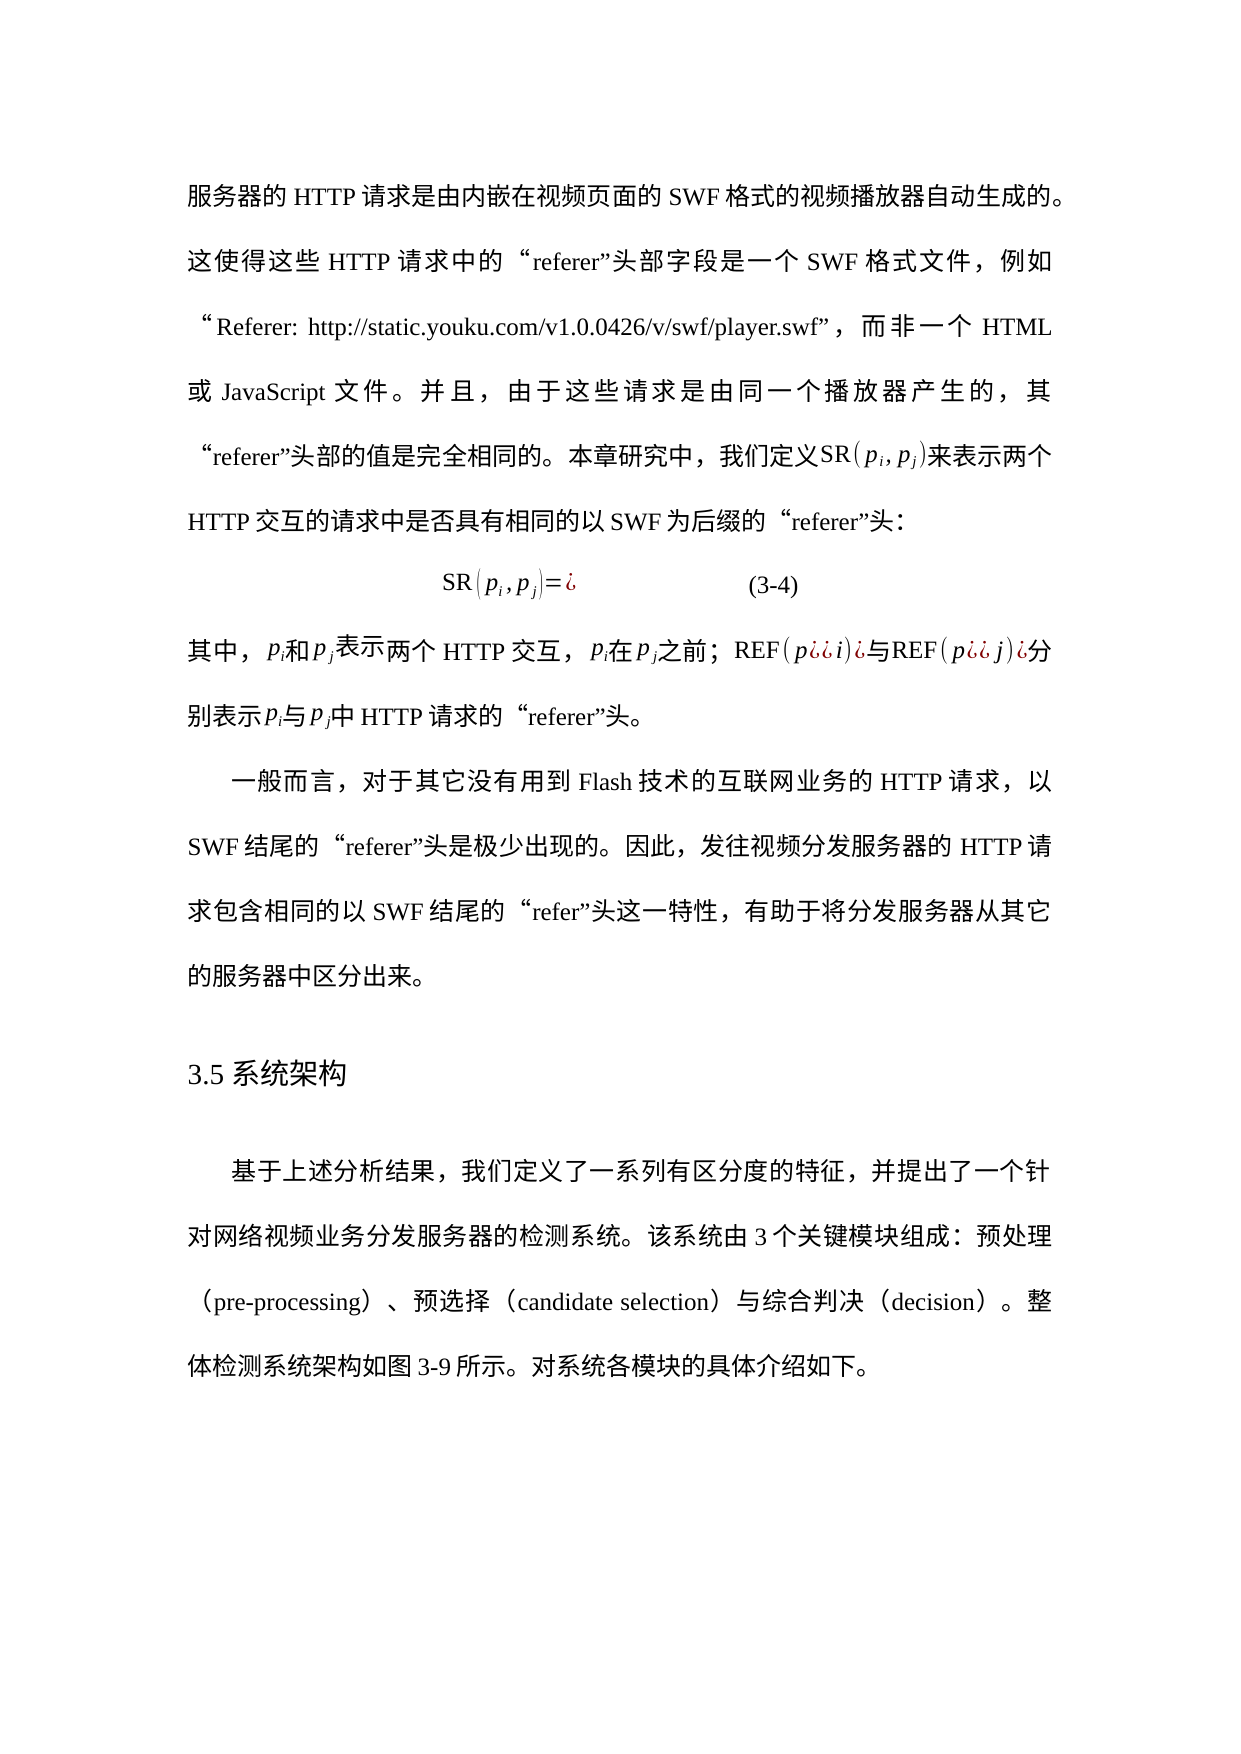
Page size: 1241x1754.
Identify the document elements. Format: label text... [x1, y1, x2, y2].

text 基于上述分析结果，我们定义了一系列有区分度的特征，并提出了一个针对网络视频业务分发服务器的检测系统。该系统由3个关键模块组成：预处理（pre-processing）、预选择（candidate selection）与综合判决（decision）。整体检测系统架构如图3-9所示。对系统各模块的具体介绍如下。 [187, 1137, 1053, 1397]
text (3-4) [187, 552, 1053, 617]
text 系统架构 [187, 1039, 1053, 1104]
text 其中，和两个HTTP交互，在之前；与分别表示与中HTTP请求的“referer”头。 [187, 617, 1053, 747]
text 一般而言，对于其它没有用到Flash技术的互联网业务的HTTP请求，以SWF结尾的“referer”头是极少出现的。因此，发往视频分发服务器的HTTP请求包含相同的以SWF结尾的“refer”头这一特性，有助于将分发服务器从其它的服务器中区分出来。 [187, 747, 1053, 1007]
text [187, 162, 1053, 552]
